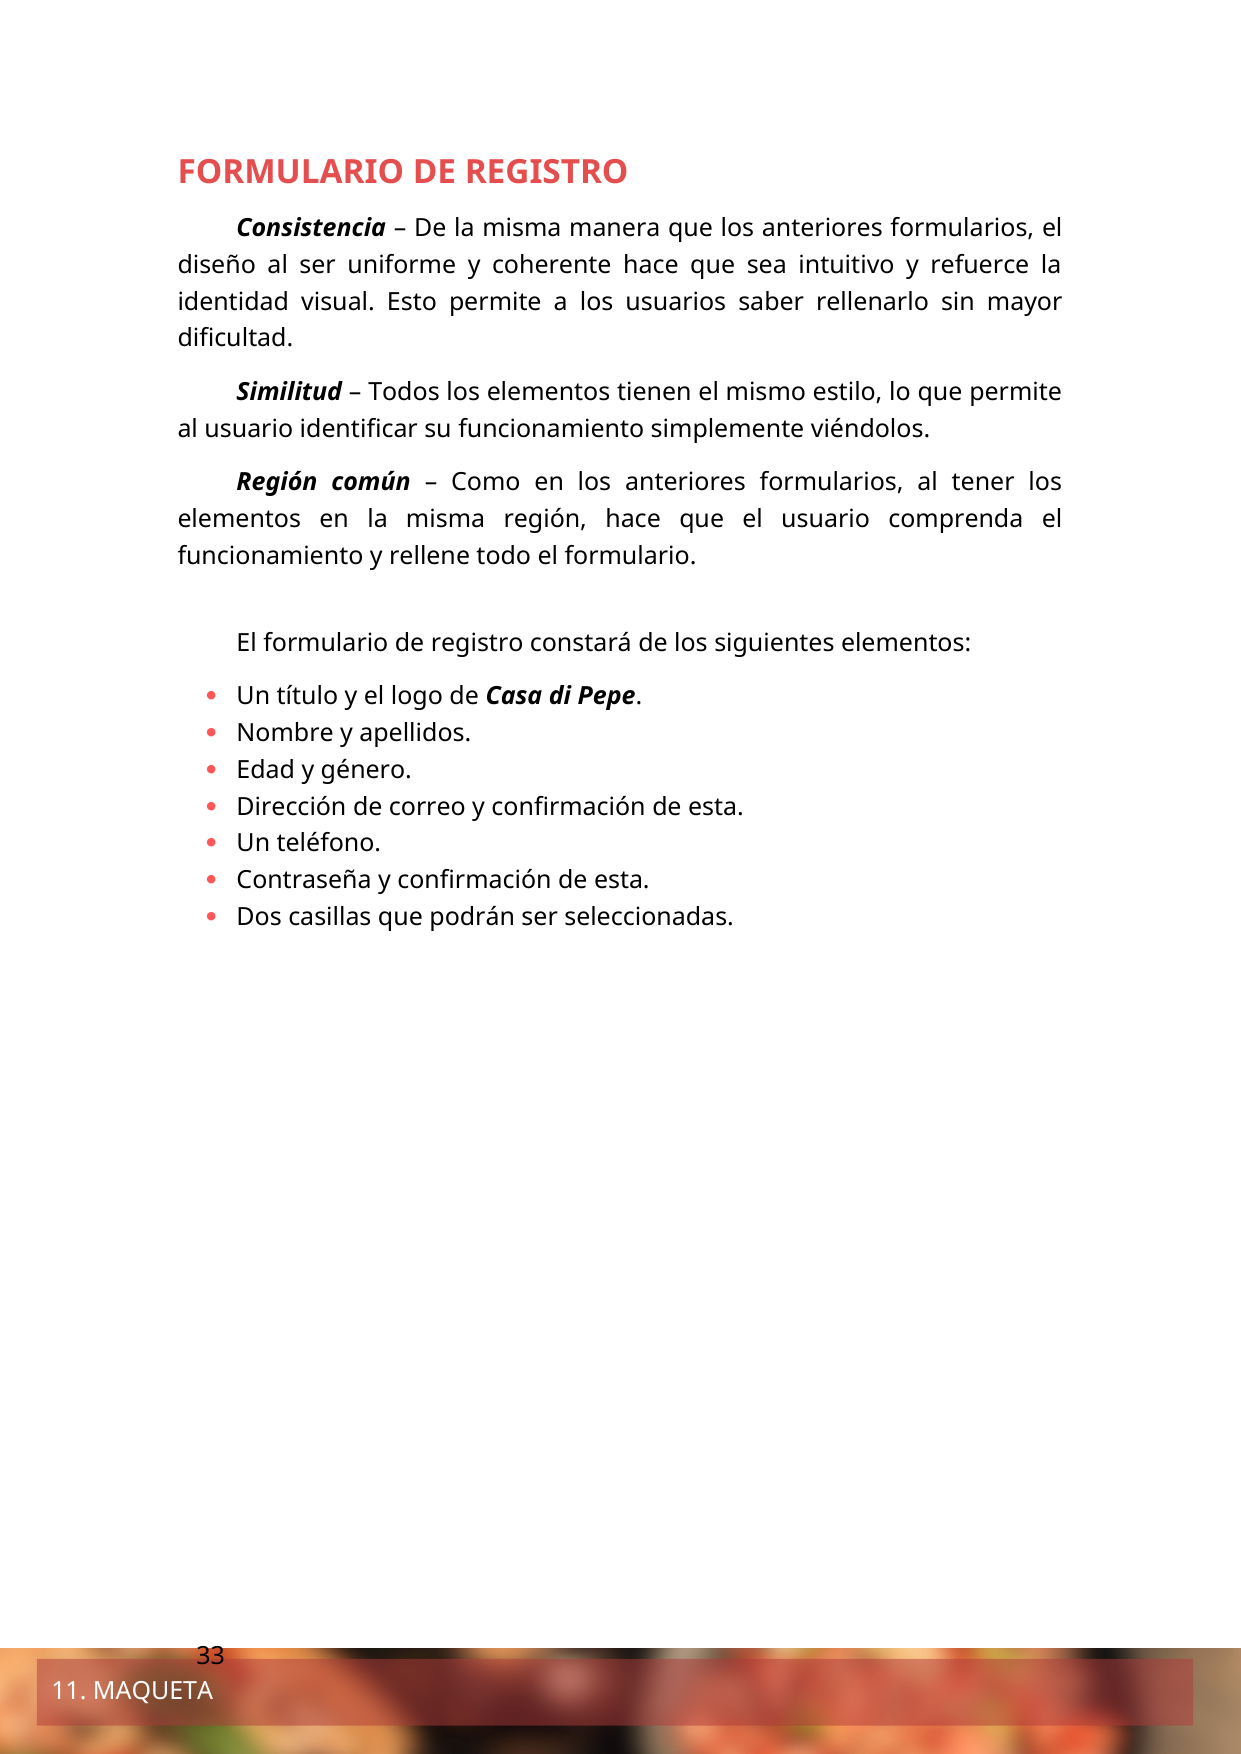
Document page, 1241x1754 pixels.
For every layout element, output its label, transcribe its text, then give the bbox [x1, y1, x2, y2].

picture [0, 1648, 1241, 1754]
text Consistencia – De la misma manera que los anteriores formularios, el diseño al ser uniforme y coherente hace que sea intuitivo y refuerce la identidad visual. Esto permite a los usuarios saber rellenarlo sin mayor dificultad. [177, 210, 1063, 354]
list Dos casillas que podrán ser seleccionadas. [207, 898, 1063, 932]
list Contraseña y confirmación de esta. [207, 862, 1063, 896]
list Edad y género. [207, 751, 1063, 785]
picture [205, 1648, 220, 1658]
list Dirección de correo y confirmación de esta. [207, 788, 1063, 822]
text Región común – Como en los anteriores formularios, al tener los elementos en la misma región, hace que el usuario comprenda el funcionamiento y rellene todo el formulario. [177, 464, 1063, 571]
text Similitud – Todos los elementos tienen el mismo estilo, lo que permite al usuario identificar su funcionamiento simplemente viéndolos. [177, 373, 1063, 444]
text El formulario de registro constará de los siguientes elementos: [177, 624, 1063, 658]
list Un título y el logo de Casa di Pepe. [207, 678, 1063, 712]
list Un teléfono. [207, 825, 1063, 859]
list Nombre y apellidos. [207, 714, 1063, 749]
text FORMULARIO DE REGISTRO [177, 148, 1063, 193]
